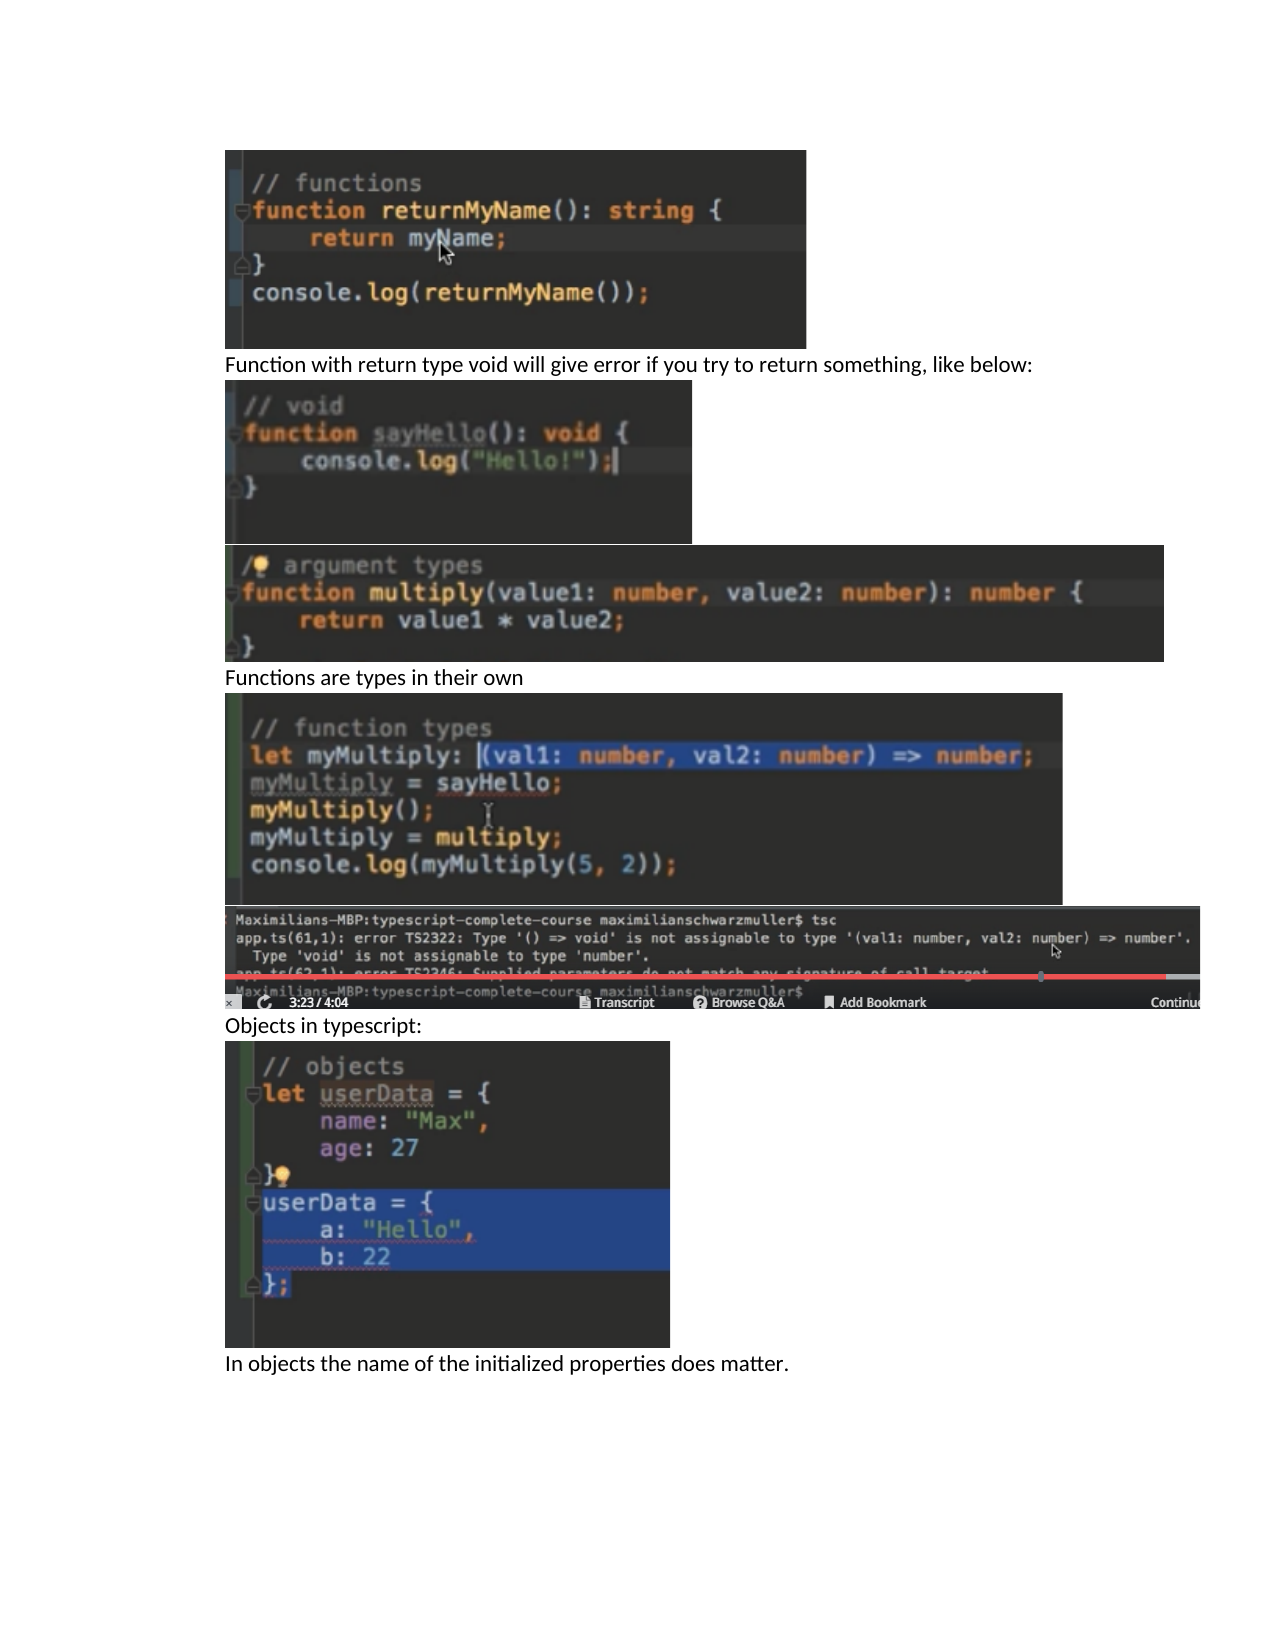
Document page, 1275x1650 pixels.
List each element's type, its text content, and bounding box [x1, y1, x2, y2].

list Objects in typescript: [225, 1011, 1125, 1039]
picture [225, 1041, 671, 1348]
picture [225, 906, 1200, 1009]
list In objects the name of the initialized properties does matter. [225, 1349, 1125, 1377]
list Functions are types in their own [225, 663, 1125, 691]
list Function with return type void will give error if you try to return something, like below: [225, 351, 1125, 379]
picture [225, 545, 1164, 662]
picture [225, 380, 693, 544]
picture [225, 150, 807, 349]
picture [225, 693, 1063, 905]
